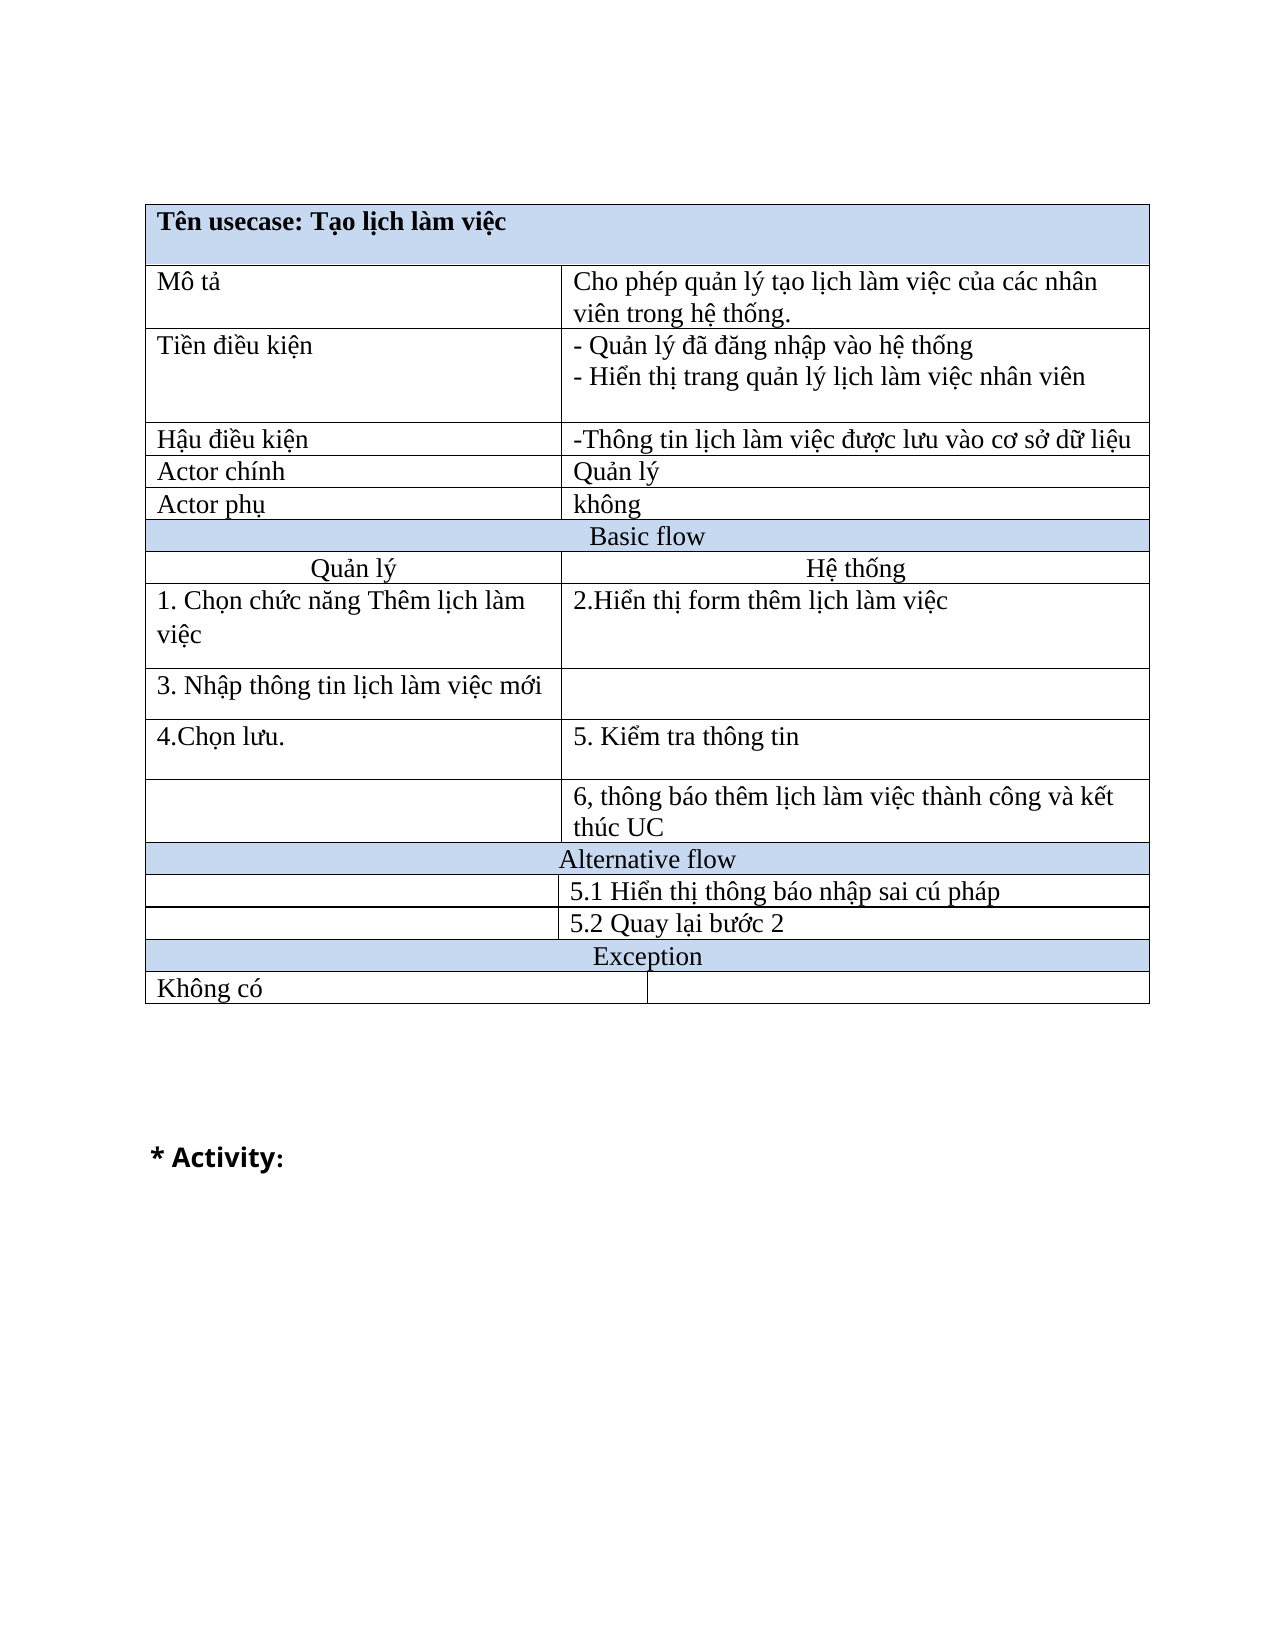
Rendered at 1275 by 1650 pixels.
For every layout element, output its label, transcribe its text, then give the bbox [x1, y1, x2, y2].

table_cell [562, 669, 1149, 719]
table_cell 2.Hiển thị form thêm lịch làm việc [562, 584, 1149, 668]
text * Activity: [150, 1139, 1125, 1176]
table_cell Quản lý [146, 552, 561, 583]
table_cell không [562, 488, 1149, 519]
table_header Tên usecase: Tạo lịch làm việc [146, 205, 1149, 264]
table_cell 1. Chọn chức năng Thêm lịch làm việc [146, 584, 561, 668]
table_cell 3. Nhập thông tin lịch làm việc mới [146, 669, 561, 719]
table_cell Hậu điều kiện [146, 423, 561, 454]
table_cell Không có [146, 972, 647, 1003]
table_cell [648, 972, 1149, 1003]
table_cell [146, 908, 558, 939]
table_cell -Thông tin lịch làm việc được lưu vào cơ sở dữ liệu [562, 423, 1149, 454]
table_cell Actor chính [146, 456, 561, 487]
table_cell Alternative flow [146, 843, 1149, 874]
table_cell Tiền điều kiện [146, 329, 561, 422]
table_cell Hệ thống [562, 552, 1149, 583]
table_cell 5.2 Quay lại bước 2 [559, 908, 1149, 939]
table_cell 5.1 Hiển thị thông báo nhập sai cú pháp [559, 875, 1149, 906]
table_cell Basic flow [146, 520, 1149, 551]
table_cell 6, thông báo thêm lịch làm việc thành công và kết thúc UC [562, 780, 1149, 842]
table_cell Cho phép quản lý tạo lịch làm việc của các nhân viên trong hệ thống. [562, 266, 1149, 328]
table_cell [146, 780, 561, 842]
table_cell Mô tả [146, 266, 561, 328]
table_cell Exception [146, 940, 1149, 971]
table_cell Quản lý [562, 456, 1149, 487]
table_cell 5. Kiểm tra thông tin [562, 720, 1149, 779]
table_cell - Quản lý đã đăng nhập vào hệ thống - Hiển thị trang quản lý lịch làm việc nhân viên [562, 329, 1149, 422]
table_cell 4.Chọn lưu. [146, 720, 561, 779]
table_cell Actor phụ [146, 488, 561, 519]
table_cell [146, 875, 558, 906]
